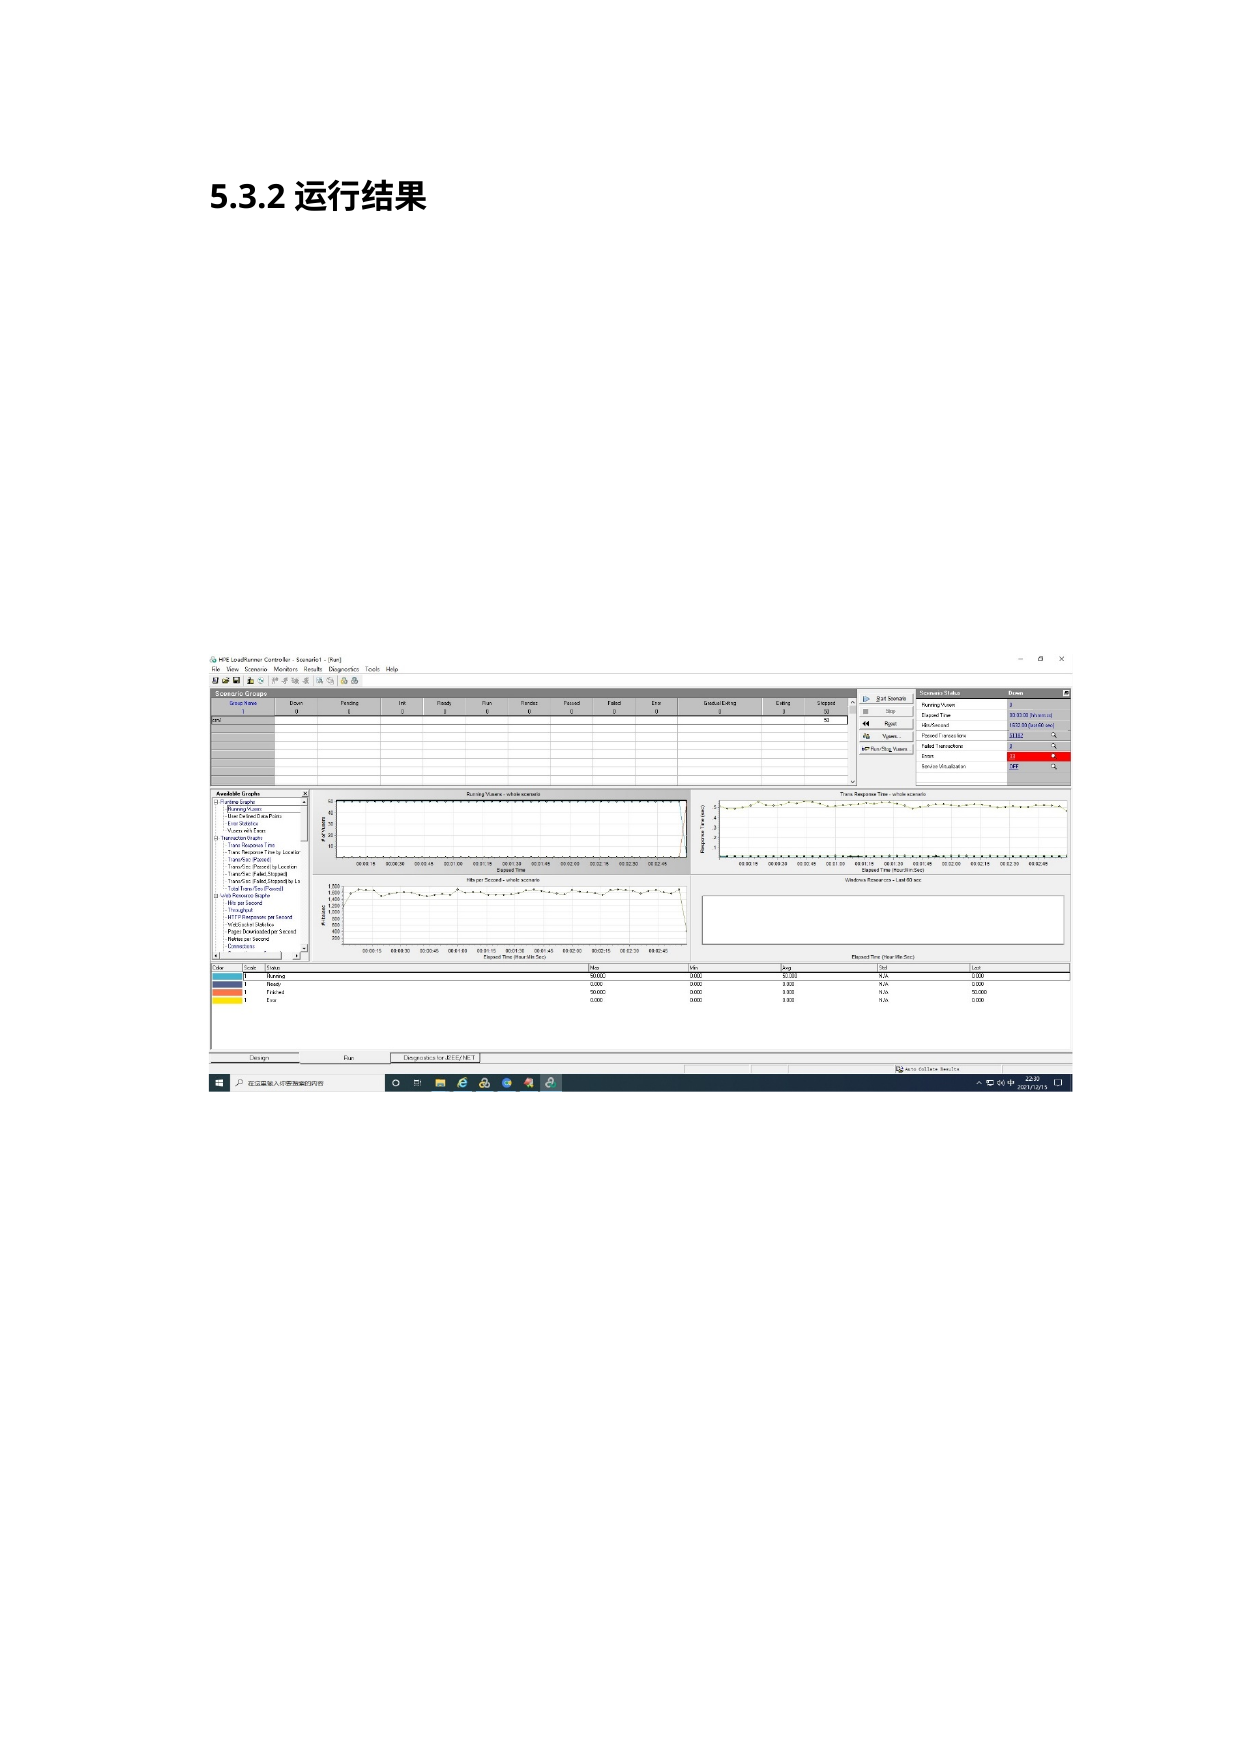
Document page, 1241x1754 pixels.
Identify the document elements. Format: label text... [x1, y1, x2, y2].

subtitle 5.3.2 运行结果 [209, 162, 1053, 227]
picture [208, 654, 1073, 1092]
